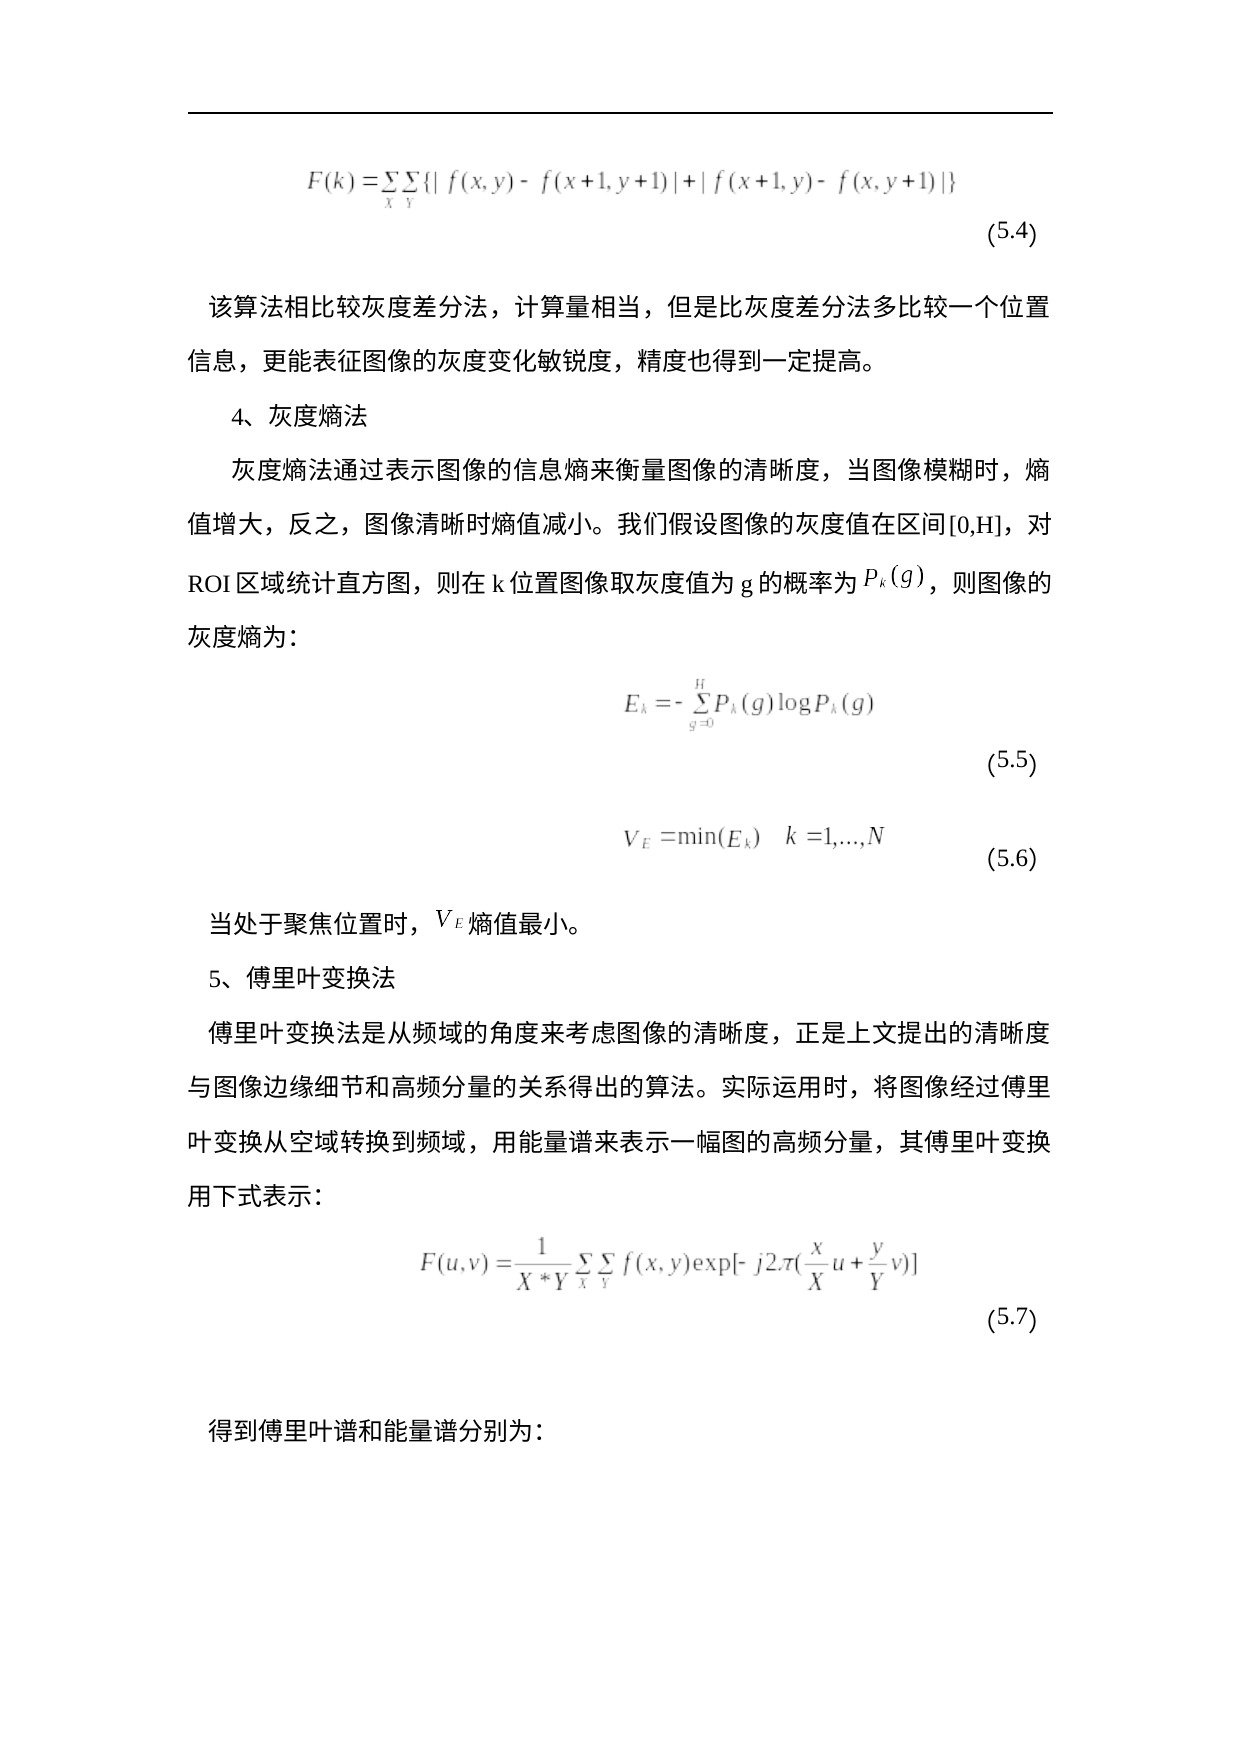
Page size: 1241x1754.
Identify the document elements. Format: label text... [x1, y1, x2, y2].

list （5.5） [187, 672, 1053, 783]
text 傅里叶变换法是从频域的角度来考虑图像的清晰度，正是上文提出的清晰度与图像边缘细节和高频分量的关系得出的算法。实际运用时，将图像经过傅里叶变换从空域转换到频域，用能量谱来表示一幅图的高频分量，其傅里叶变换用下式表示： [187, 1013, 1053, 1213]
text 得到傅里叶谱和能量谱分别为： [187, 1375, 1053, 1448]
text 当处于聚焦位置时，熵值最小。 [187, 902, 1053, 941]
list 灰度熵法通过表示图像的信息熵来衡量图像的清晰度，当图像模糊时，熵值增大，反之，图像清晰时熵值减小。我们假设图像的灰度值在区间[0,H]，对ROI区域统计直方图，则在k位置图像取灰度值为g的概率为，则图像的灰度熵为： [187, 450, 1053, 654]
list （5.6） [187, 821, 1053, 877]
text 该算法相比较灰度差分法，计算量相当，但是比灰度差分法多比较一个位置信息，更能表征图像的灰度变化敏锐度，精度也得到一定提高。 [187, 287, 1053, 378]
list 灰度熵法 [187, 396, 1053, 432]
text （5.4） [187, 164, 1053, 252]
text （5.7） [187, 1231, 1053, 1339]
list 傅里叶变换法 [187, 959, 1053, 995]
